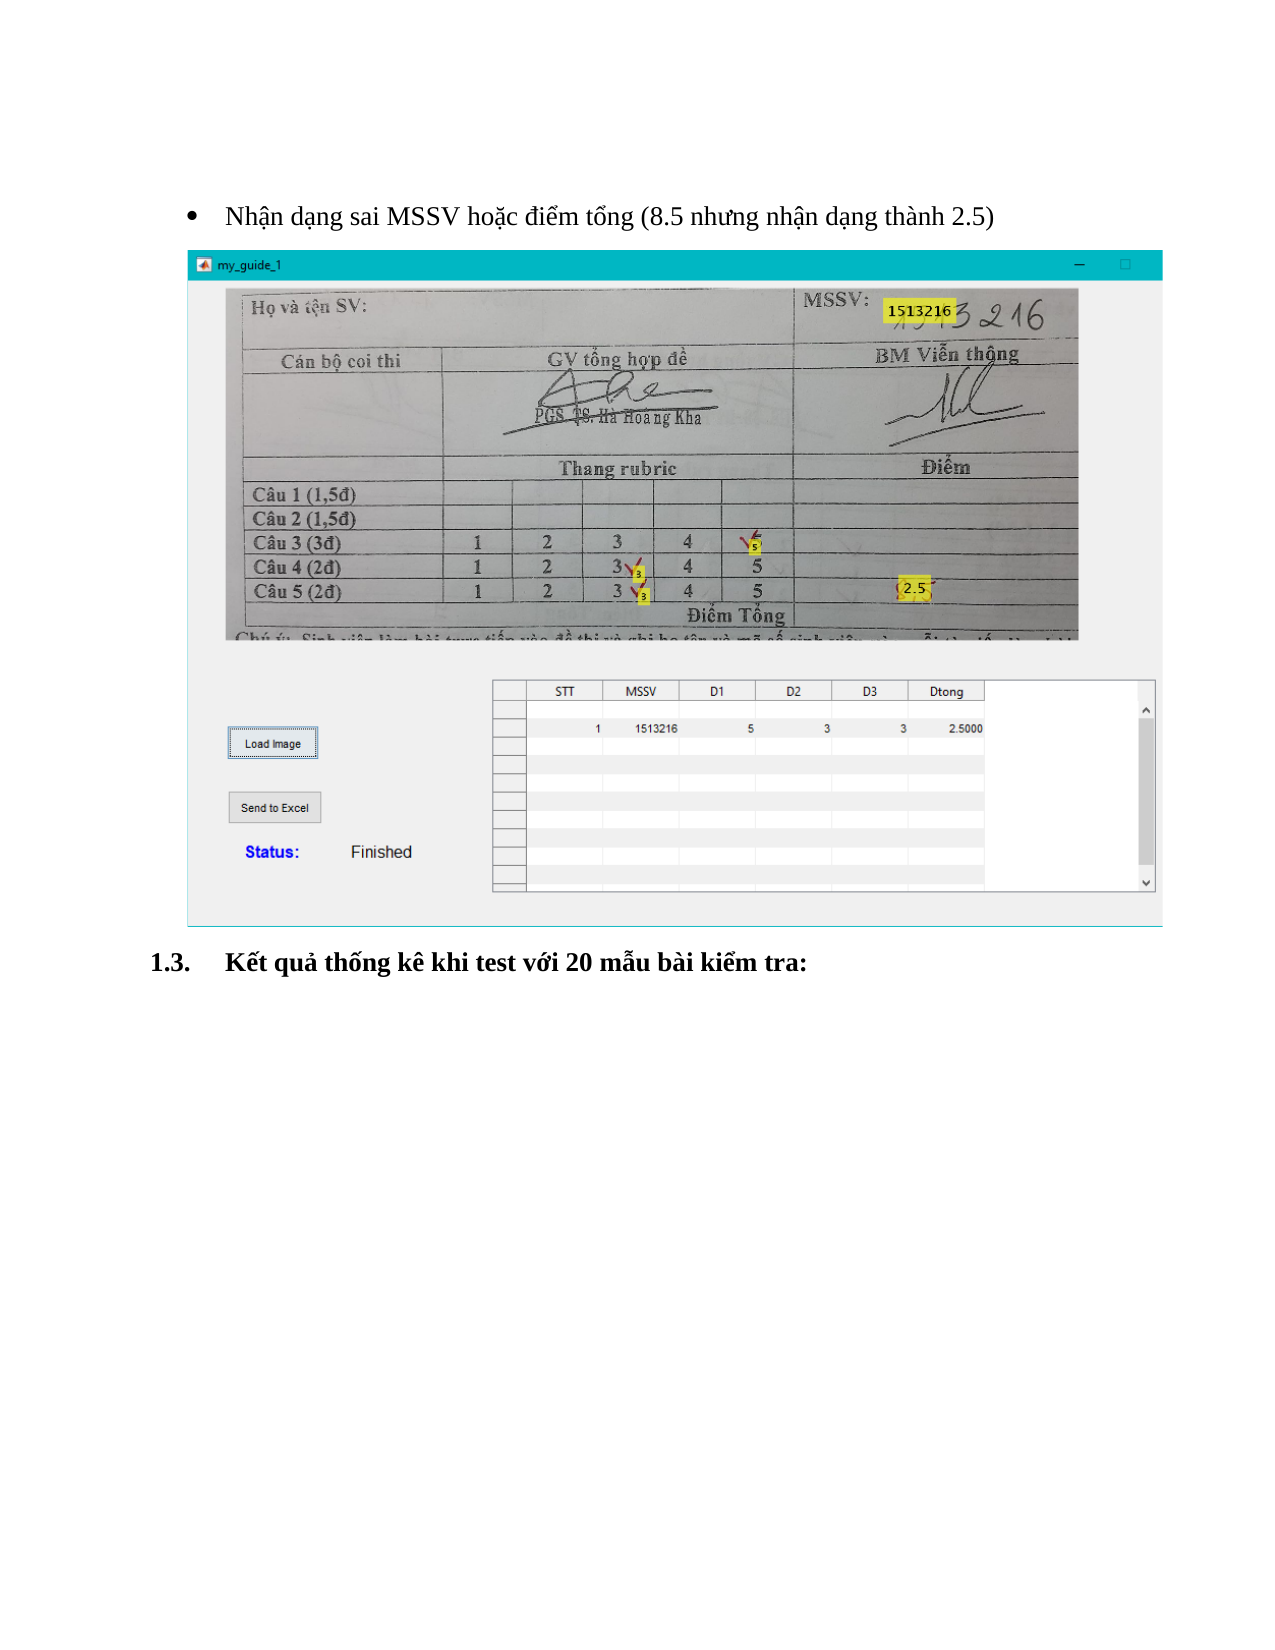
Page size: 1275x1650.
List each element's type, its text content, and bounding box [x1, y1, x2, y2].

list Kết quả thống kê khi test với 20 mẫu bài kiểm tra: [150, 946, 1125, 977]
list Nhận dạng sai MSSV hoặc điểm tổng (8.5 nhưng nhận dạng thành 2.5) [187, 200, 1125, 231]
picture [187, 250, 1163, 927]
